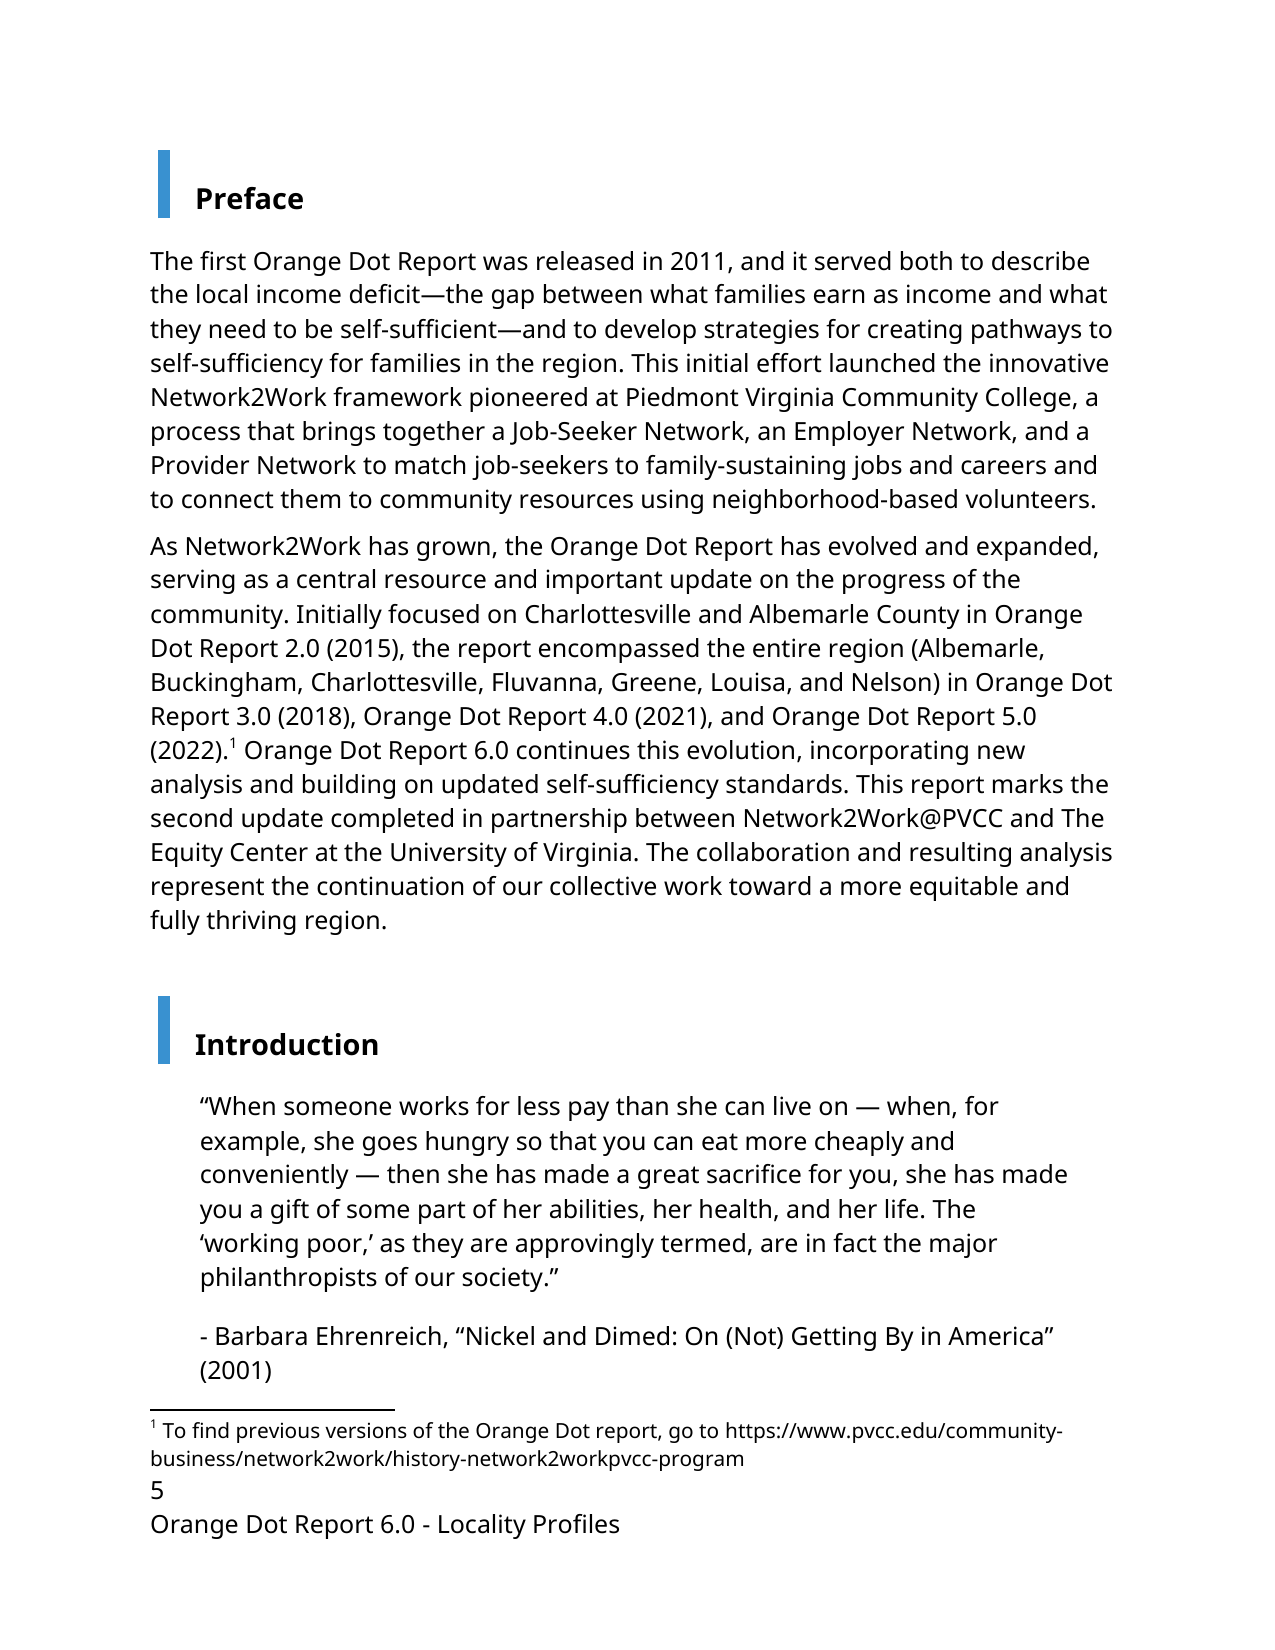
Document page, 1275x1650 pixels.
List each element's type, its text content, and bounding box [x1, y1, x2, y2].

text The first Orange Dot Report was released in 2011, and it served both to describe the local income deficit—the gap between what families earn as income and what they need to be self-sufficient—and to develop strategies for creating pathways to self-sufficiency for families in the region. This initial effort launched the innovative Network2Work framework pioneered at Piedmont Virginia Community College, a process that brings together a Job-Seeker Network, an Employer Network, and a Provider Network to match job-seekers to family-sustaining jobs and careers and to connect them to community resources using neighborhood-based volunteers. [150, 243, 1125, 516]
subtitle Introduction [170, 996, 1125, 1064]
text - Barbara Ehrenreich, “Nickel and Dimed: On (Not) Getting By in America” (2001) [199, 1318, 1076, 1387]
text As Network2Work has grown, the Orange Dot Report has evolved and expanded, serving as a central resource and important update on the progress of the community. Initially focused on Charlottesville and Albemarle County in Orange Dot Report 2.0 (2015), the report encompassed the entire region (Albemarle, Buckingham, Charlottesville, Fluvanna, Greene, Louisa, and Nelson) in Orange Dot Report 3.0 (2018), Orange Dot Report 4.0 (2021), and Orange Dot Report 5.0 (2022). Orange Dot Report 6.0 continues this evolution, incorporating new analysis and building on updated self-sufficiency standards. This report marks the second update completed in partnership between Network2Work@PVCC and The Equity Center at the University of Virginia. The collaboration and resulting analysis represent the continuation of our collective work toward a more equitable and fully thriving region. [150, 528, 1125, 937]
subtitle Preface [170, 150, 1125, 218]
text “When someone works for less pay than she can live on — when, for example, she goes hungry so that you can eat more cheaply and conveniently — then she has made a great sacrifice for you, she has made you a gift of some part of her abilities, her health, and her life. The ‘working poor,’ as they are approvingly termed, are in fact the major philanthropists of our society.” [199, 1089, 1076, 1293]
